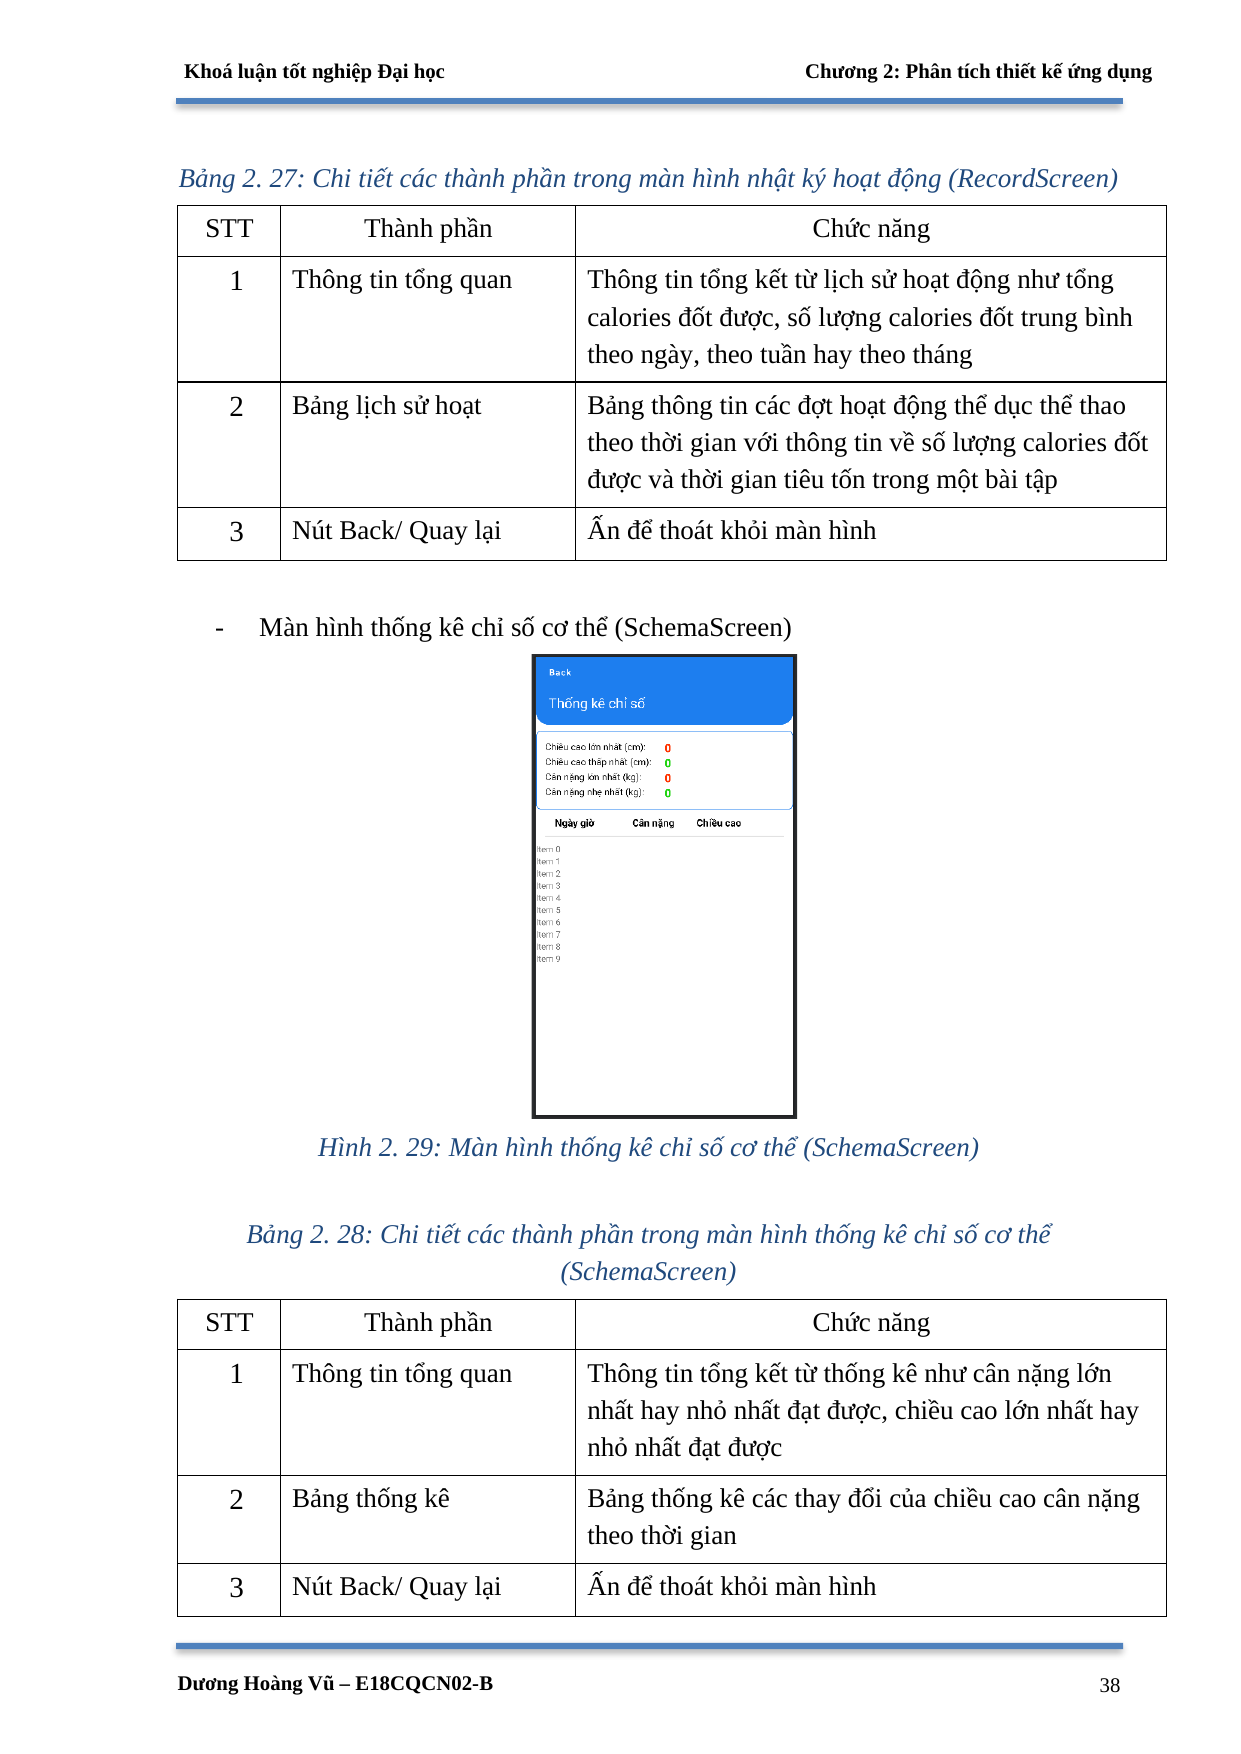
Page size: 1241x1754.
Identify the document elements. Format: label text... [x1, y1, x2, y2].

table_cell Bảng thống kê các thay đổi của chiều cao cân nặng theo thời gian [576, 1476, 1166, 1563]
table_header Chức năng [576, 206, 1166, 256]
table_cell Ấn để thoát khỏi màn hình [576, 1564, 1166, 1616]
table_cell Nút Back/ Quay lại [281, 1564, 575, 1616]
table_cell [178, 383, 280, 507]
table_header Chức năng [576, 1300, 1166, 1349]
table_cell Thông tin tổng quan [281, 1350, 575, 1475]
picture [531, 654, 798, 1119]
table_cell [178, 1476, 280, 1563]
table_cell [178, 508, 280, 560]
table_cell Nút Back/ Quay lại [281, 508, 575, 560]
table_cell Bảng thông tin các đợt hoạt động thể dục thể thao theo thời gian với thông tin về số lượng calories đốt được và thời gian tiêu tốn trong một bài tập [576, 383, 1166, 507]
table_cell Bảng thống kê [281, 1476, 575, 1563]
list Màn hình thống kê chỉ số cơ thể (SchemaScreen) [215, 611, 1122, 642]
table_cell Thông tin tổng kết từ thống kê như cân nặng lớn nhất hay nhỏ nhất đạt được, chiều cao lớn nhất hay nhỏ nhất đạt được [576, 1350, 1166, 1475]
table_cell Ấn để thoát khỏi màn hình [576, 508, 1166, 560]
table_header STT [178, 206, 280, 256]
table_header STT [178, 1300, 280, 1349]
table_cell [178, 1350, 280, 1475]
table_cell Thông tin tổng kết từ lịch sử hoạt động như tổng calories đốt được, số lượng calories đốt trung bình theo ngày, theo tuần hay theo tháng [576, 257, 1166, 381]
table_cell [178, 1564, 280, 1616]
table_cell Bảng lịch sử hoạt [281, 383, 575, 507]
table_header Thành phần [281, 1300, 575, 1349]
table_cell [178, 257, 280, 381]
table_header Thành phần [281, 206, 575, 256]
table_cell Thông tin tổng quan [281, 257, 575, 381]
